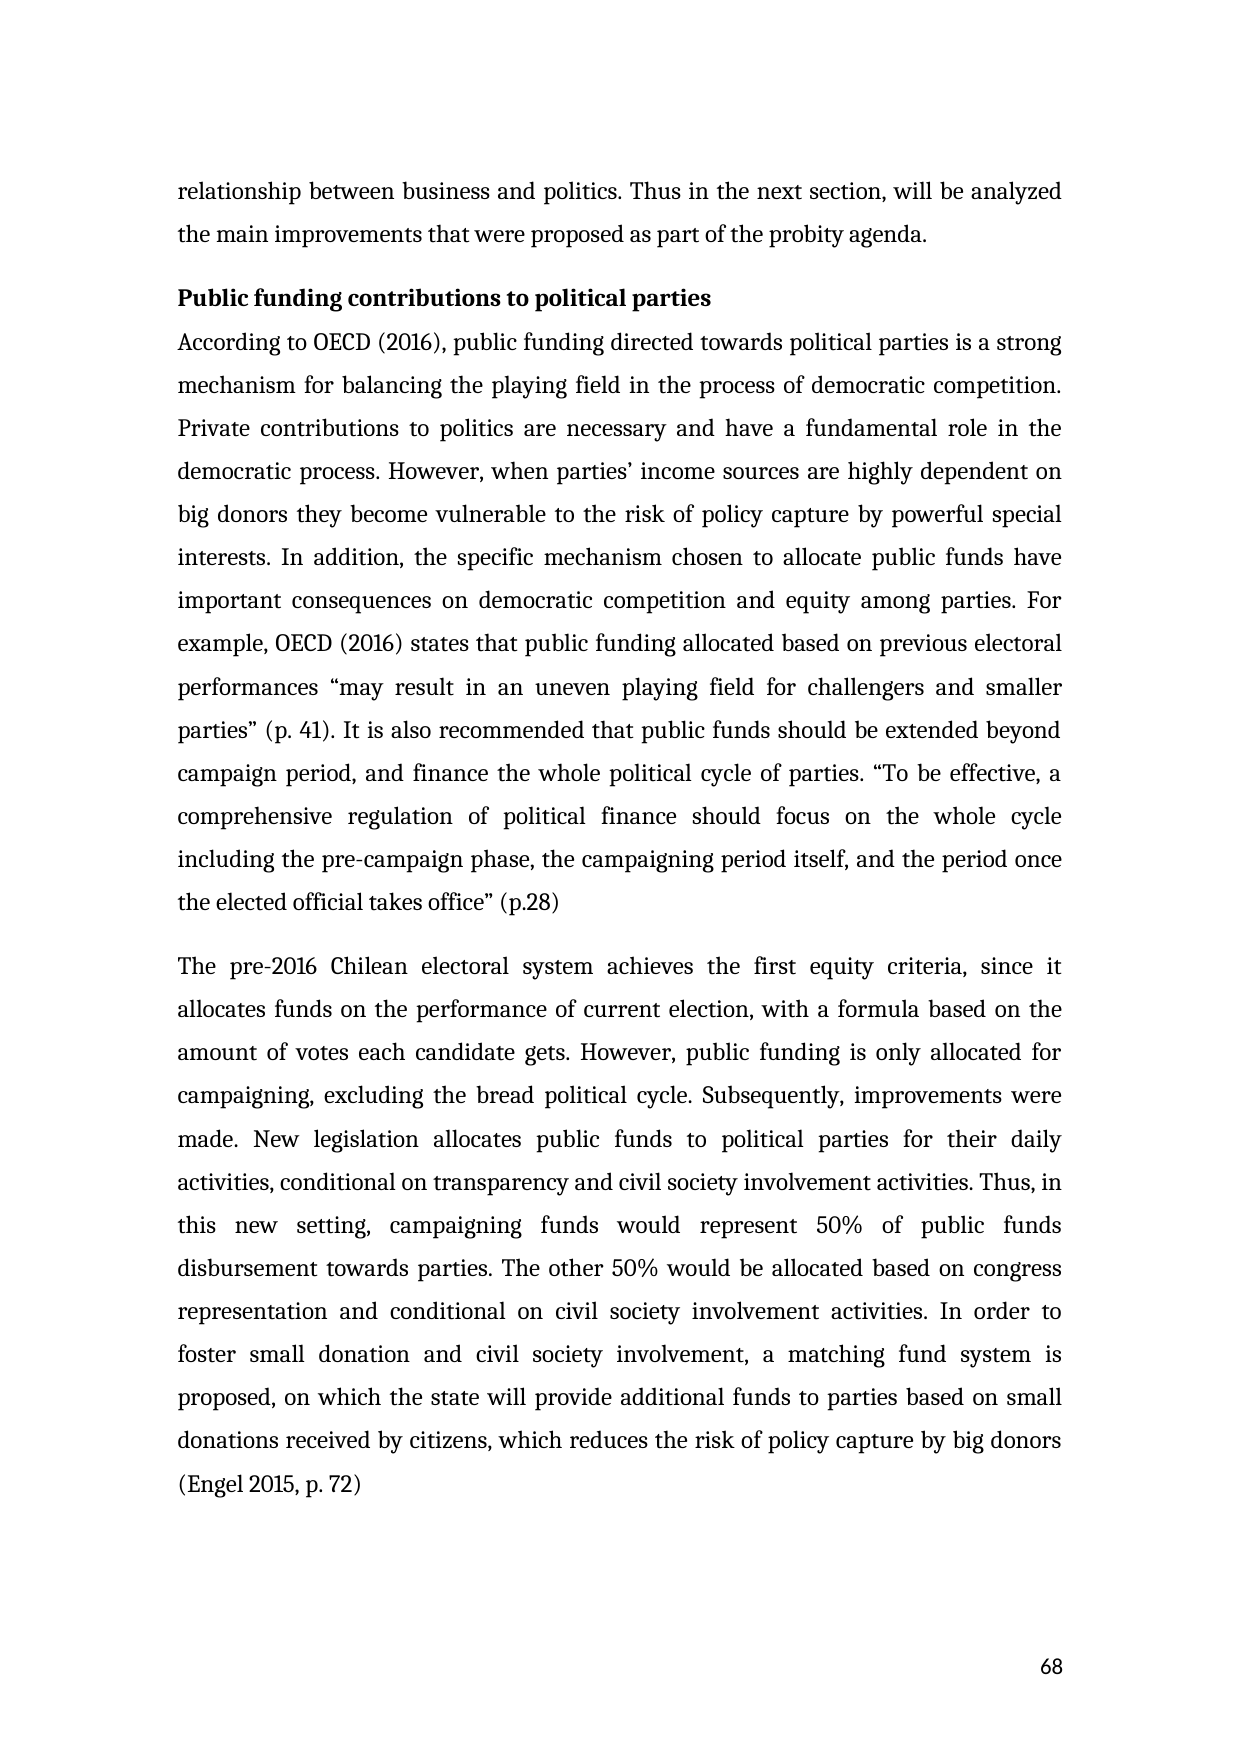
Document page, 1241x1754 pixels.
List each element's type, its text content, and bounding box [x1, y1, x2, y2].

text The pre-2016 Chilean electoral system achieves the first equity criteria, since it allocates funds on the performance of current election, with a formula based on the amount of votes each candidate gets. However, public funding is only allocated for campaigning, excluding the bread political cycle. Subsequently, improvements were made. New legislation allocates public funds to political parties for their daily activities, conditional on transparency and civil society involvement activities. Thus, in this new setting, campaigning funds would represent 50% of public funds disbursement towards parties. The other 50% would be allocated based on congress representation and conditional on civil society involvement activities. In order to foster small donation and civil society involvement, a matching fund system is proposed, on which the state will provide additional funds to parties based on small donations received by citizens, which reduces the risk of policy capture by big donors (Engel 2015, p. 72) [177, 952, 1063, 1498]
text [177, 177, 1063, 249]
subtitle Public funding contributions to political parties [177, 284, 1063, 313]
text According to OECD (2016), public funding directed towards political parties is a strong mechanism for balancing the playing field in the process of democratic competition. Private contributions to politics are necessary and have a fundamental role in the democratic process. However, when parties’ income sources are highly dependent on big donors they become vulnerable to the risk of policy capture by powerful special interests. In addition, the specific mechanism chosen to allocate public funds have important consequences on democratic competition and equity among parties. For example, OECD (2016) states that public funding allocated based on previous electoral performances “may result in an uneven playing field for challengers and smaller parties” (p. 41). It is also recommended that public funds should be extended beyond campaign period, and finance the whole political cycle of parties. “To be effective, a comprehensive regulation of political finance should focus on the whole cycle including the pre-campaign phase, the campaigning period itself, and the period once the elected official takes office” (p.28) [177, 327, 1063, 917]
